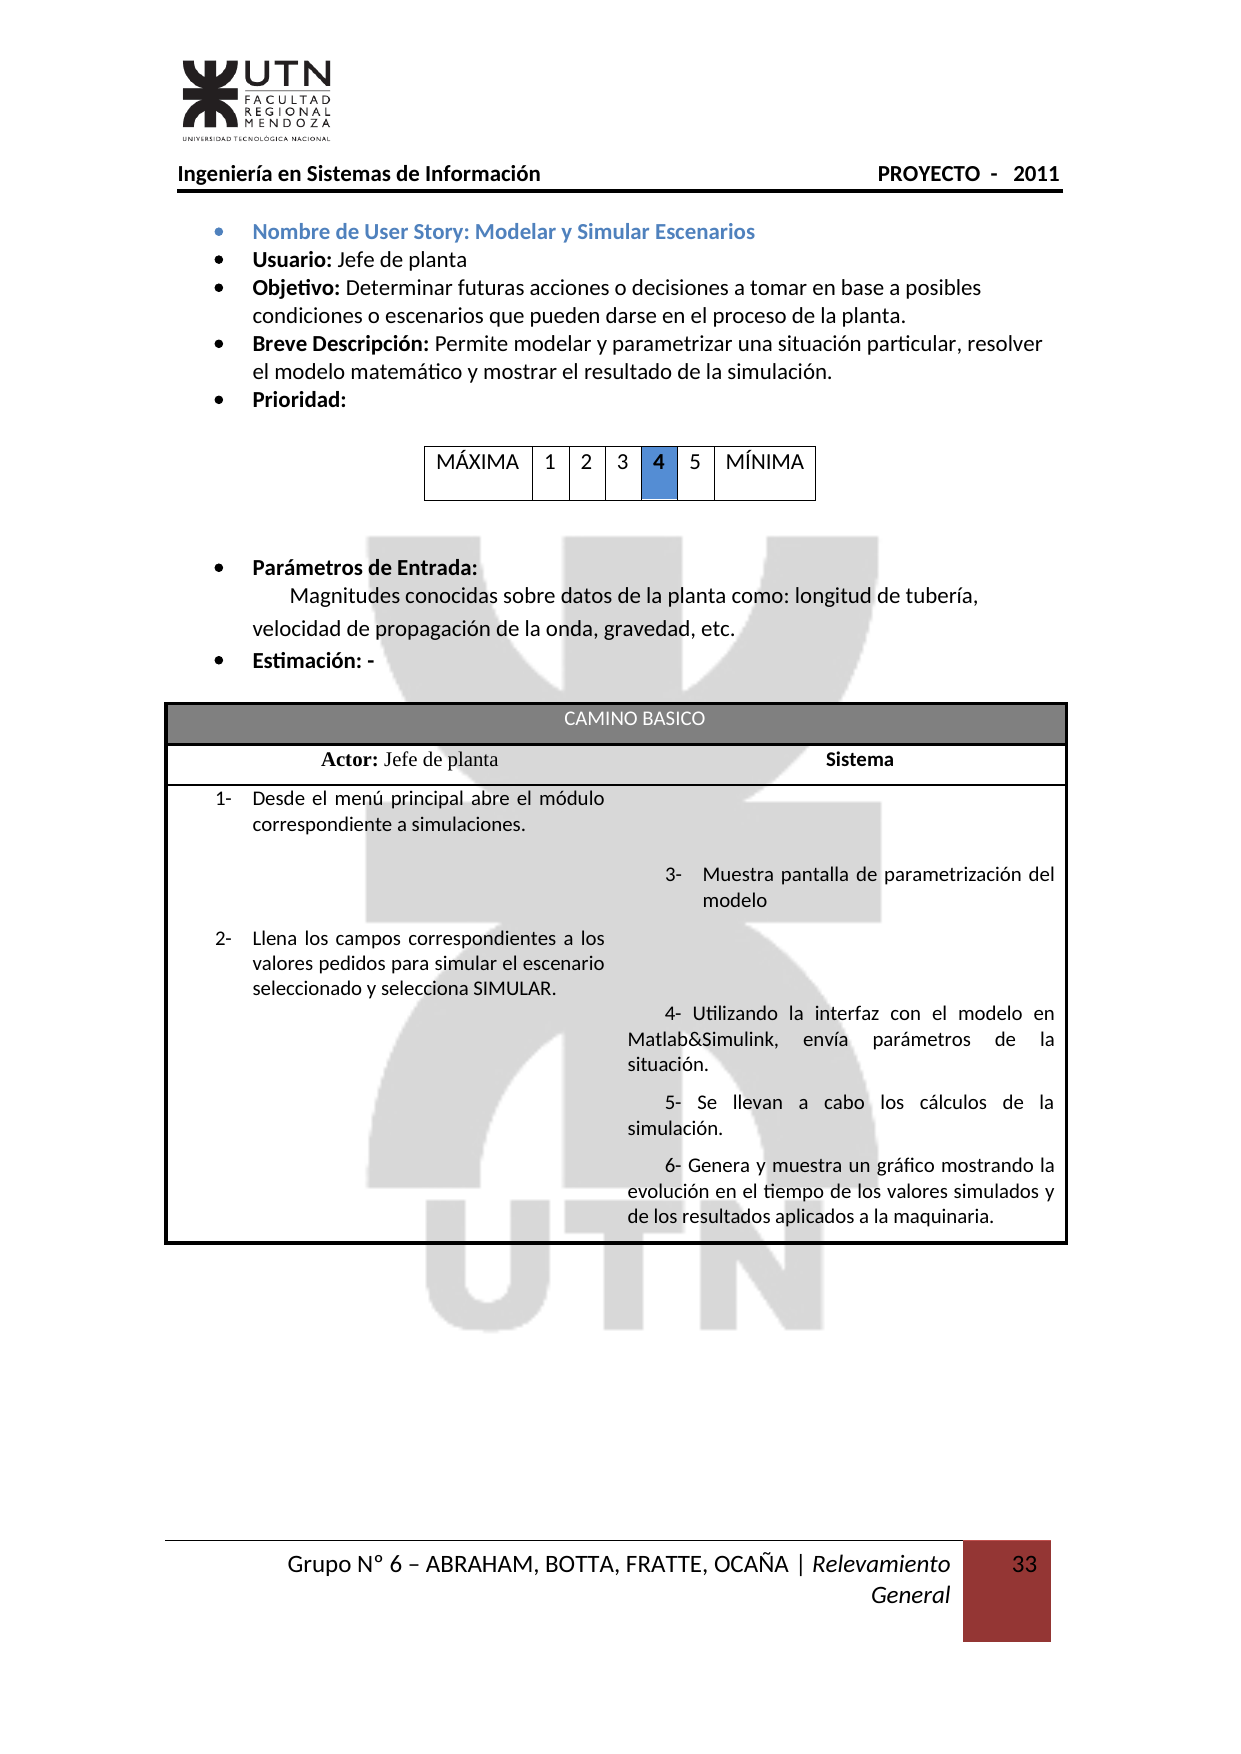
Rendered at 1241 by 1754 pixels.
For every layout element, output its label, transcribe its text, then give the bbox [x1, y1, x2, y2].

table_header CAMINO BASICO [168, 705, 1065, 743]
list Estimación: - [215, 646, 1063, 674]
table_cell Desde el menú principal abre el módulo correspondiente a simulaciones. Llena los campos correspondientes a los valores pedidos para simular el escenario seleccionado y selecciona SIMULAR. [168, 786, 616, 1241]
table_cell Muestra pantalla de parametrización del modelo 4- Utilizando la interfaz con el modelo en Matlab&Simulink, envía parámetros de la situación. 5- Se llevan a cabo los cálculos de la simulación. 6- Genera y muestra un gráfico mostrando la evolución en el tiempo de los valores simulados y de los resultados aplicados a la maquinaria. [616, 786, 1065, 1241]
list Prioridad: [215, 386, 1063, 413]
table_cell Sistema [616, 746, 1065, 784]
table_header 1 [533, 447, 569, 499]
picture [177, 59, 334, 147]
list Parámetros de Entrada: [215, 553, 1063, 582]
table_cell Actor: Jefe de planta [168, 746, 616, 784]
table_header 5 [678, 447, 714, 499]
table_header 4 [642, 447, 677, 499]
list Usuario: Jefe de planta [215, 245, 1063, 273]
table_header 2 [570, 447, 605, 499]
table_header 3 [606, 447, 641, 499]
table_header MÁXIMA [425, 447, 532, 499]
list Objetivo: Determinar futuras acciones o decisiones a tomar en base a posibles condiciones o escenarios que pueden darse en el proceso de la planta. [215, 273, 1063, 329]
table_header MÍNIMA [715, 447, 815, 499]
list Breve Descripción: Permite modelar y parametrizar una situación particular, resolver el modelo matemático y mostrar el resultado de la simulación. [215, 329, 1063, 386]
list Nombre de User Story: Modelar y Simular Escenarios [215, 217, 1063, 245]
text Magnitudes conocidas sobre datos de la planta como: longitud de tubería, velocidad de propagación de la onda, gravedad, etc. [252, 582, 1063, 642]
